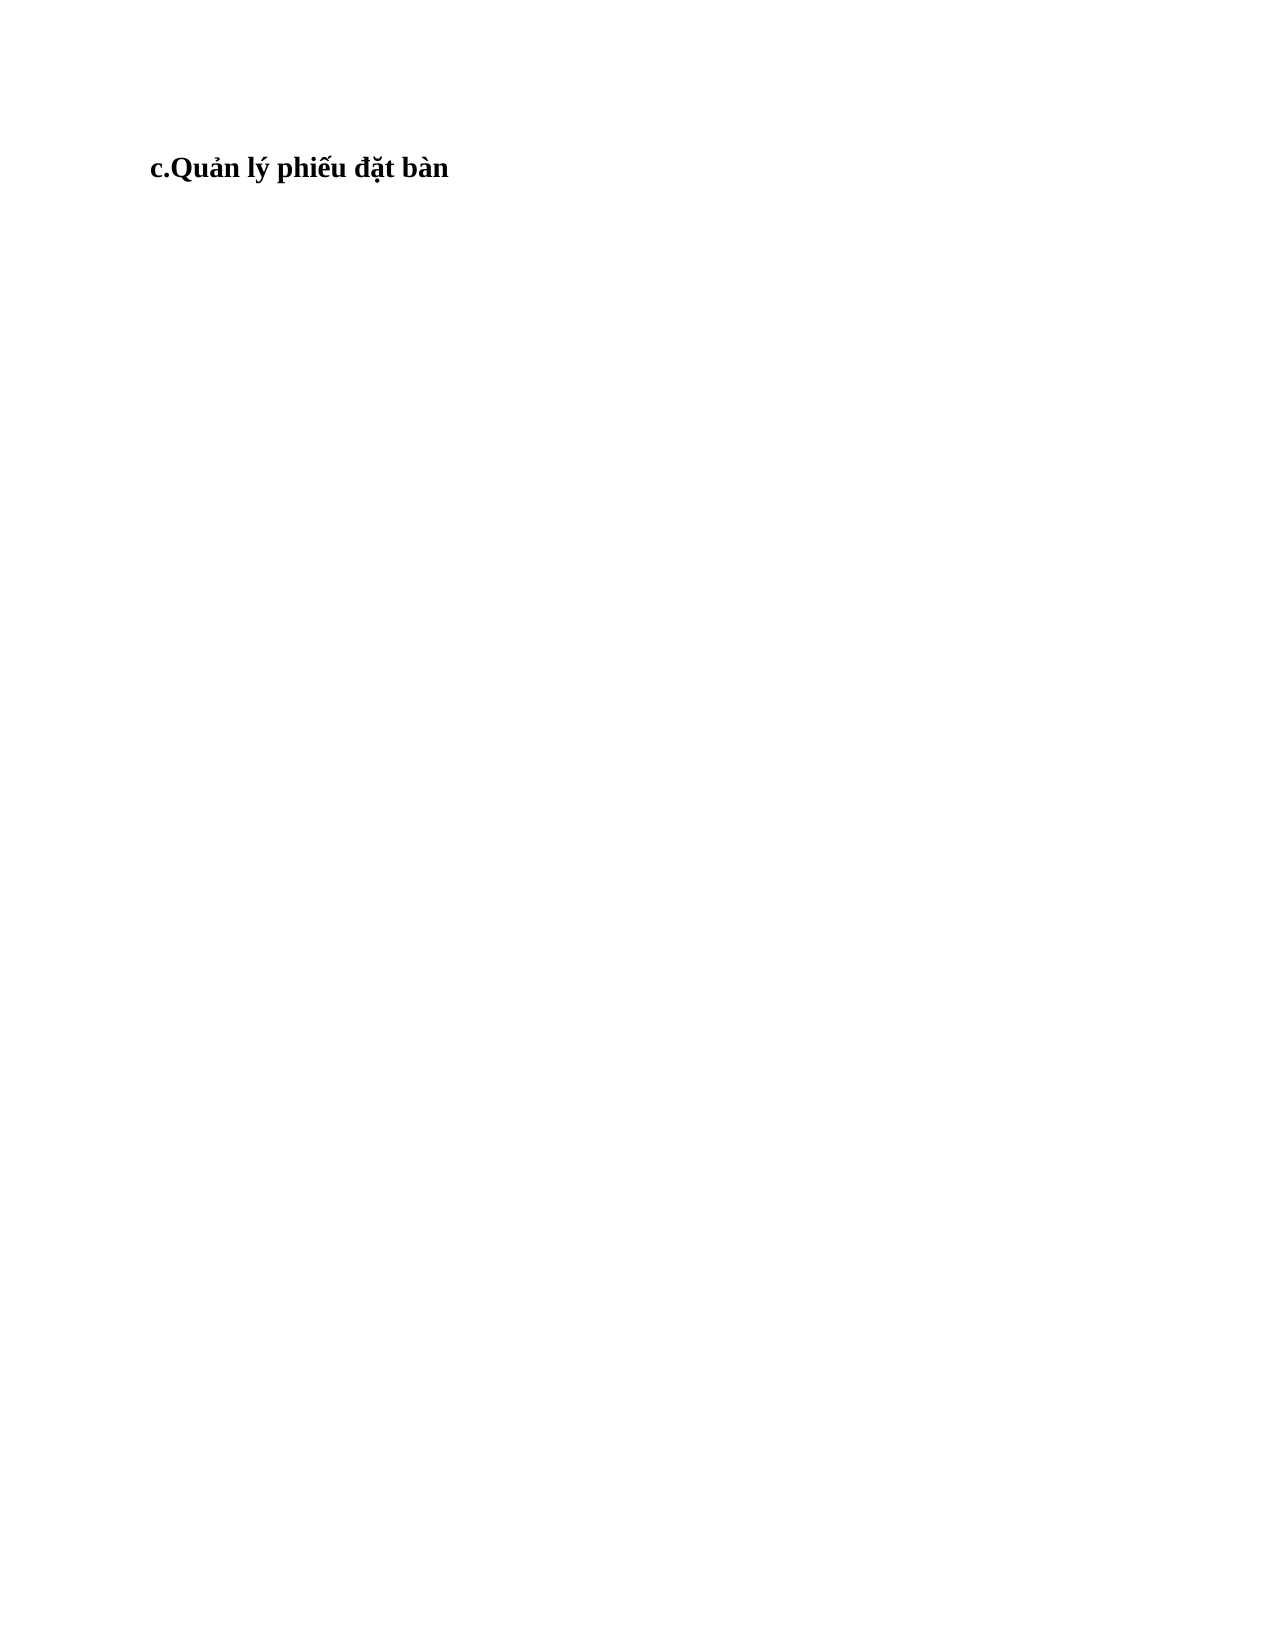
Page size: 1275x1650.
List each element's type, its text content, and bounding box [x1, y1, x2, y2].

subtitle c.Quản lý phiếu đặt bàn [150, 150, 1125, 183]
